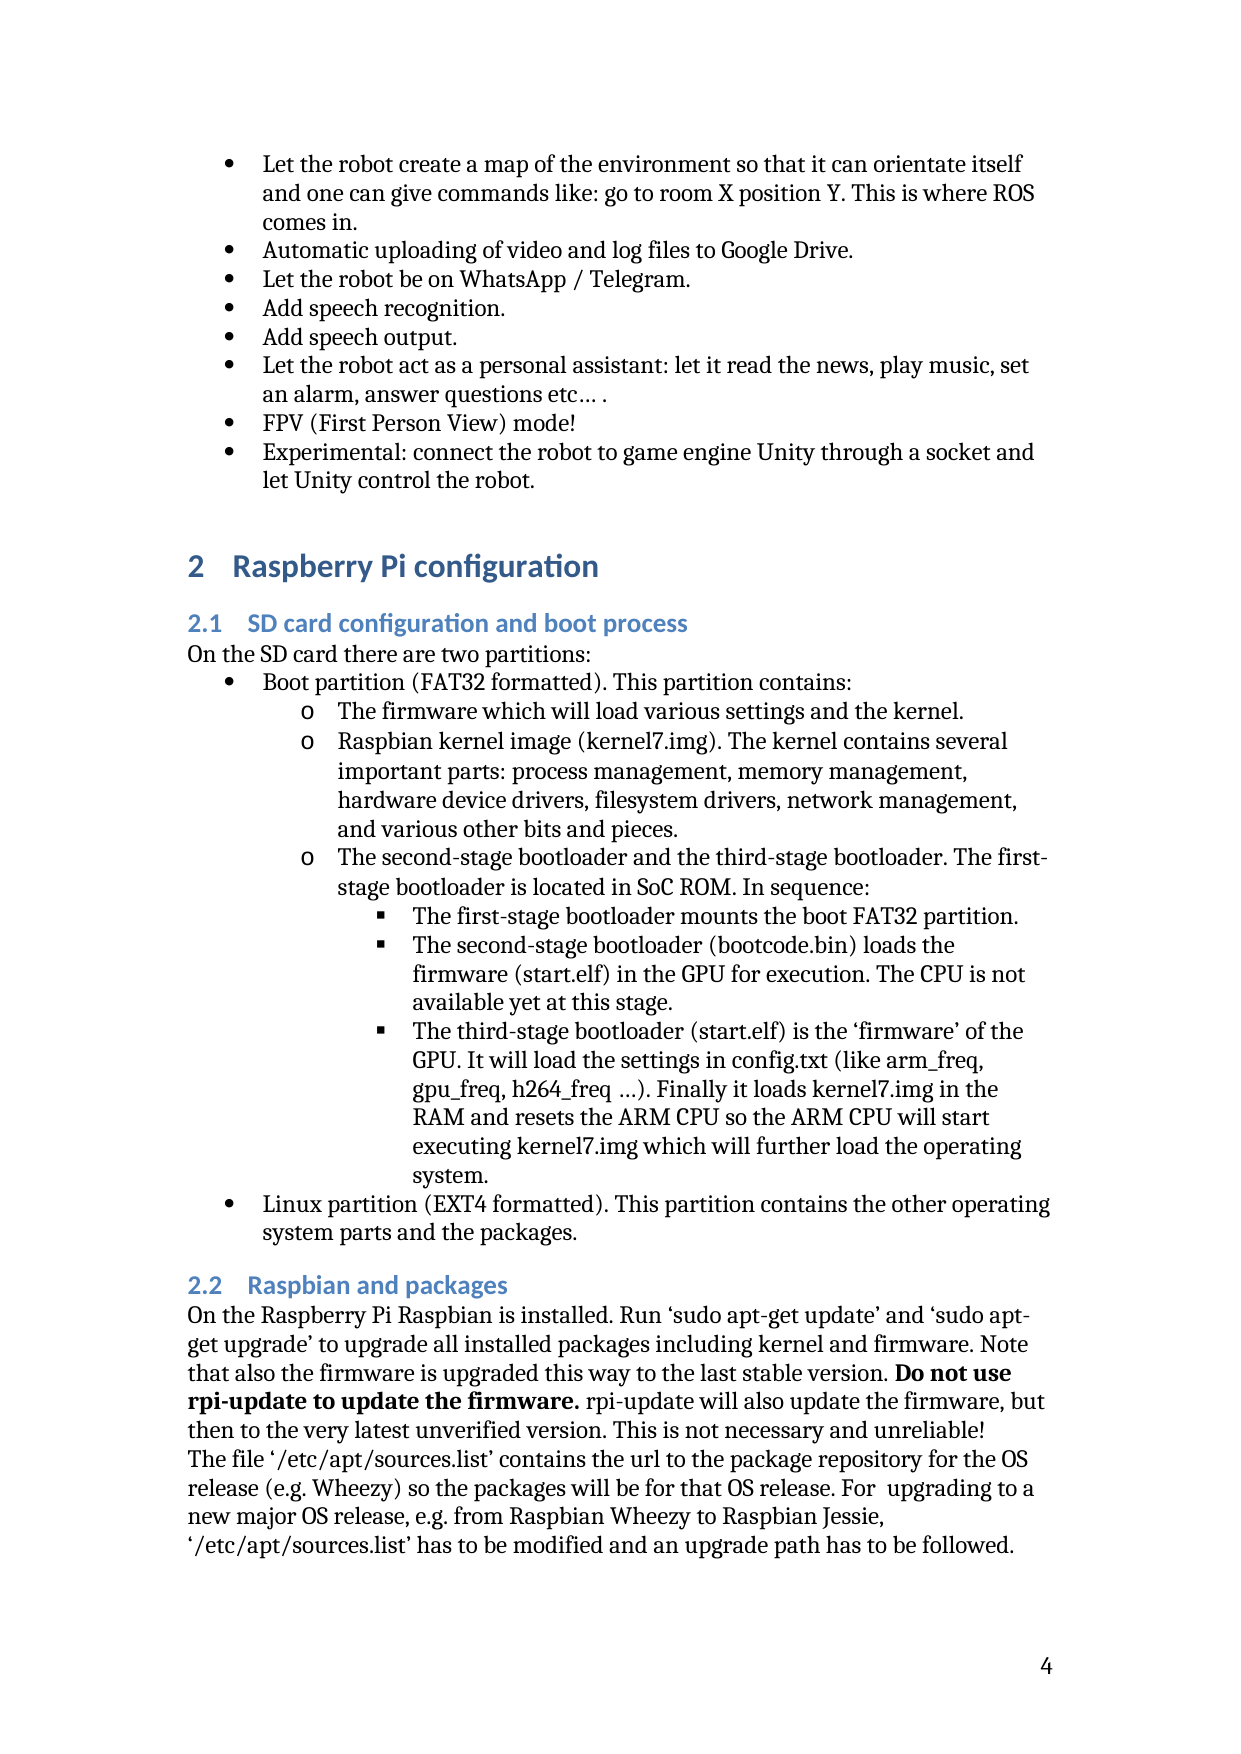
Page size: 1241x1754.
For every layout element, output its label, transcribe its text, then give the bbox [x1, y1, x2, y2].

list Let the robot be on WhatsApp / Telegram. [225, 265, 1053, 294]
list The second-stage bootloader (bootcode.bin) loads the firmware (start.elf) in the GPU for execution. The CPU is not available yet at this stage. [375, 931, 1053, 1017]
list Add speech recognition. [225, 294, 1053, 322]
list Raspbian kernel image (kernel7.img). The kernel contains several important parts: process management, memory management, hardware device drivers, filesystem drivers, network management, and various other bits and pieces. [300, 727, 1053, 843]
list Add speech output. [225, 322, 1053, 351]
list Automatic uploading of video and log files to Google Drive. [225, 236, 1053, 265]
subtitle SD card configuration and boot process [187, 607, 1053, 639]
list Let the robot act as a personal assistant: let it read the news, play music, set an alarm, answer questions etc… . [225, 351, 1053, 409]
list Experimental: connect the robot to game engine Unity through a socket and let Unity control the robot. [225, 437, 1053, 495]
list Boot partition (FAT32 formatted). This partition contains: [225, 668, 1053, 697]
text On the SD card there are two partitions: [187, 639, 1053, 668]
text On the Raspberry Pi Raspbian is installed. Run ‘sudo apt-get update’ and ‘sudo apt-get upgrade’ to upgrade all installed packages including kernel and firmware. Note that also the firmware is upgraded this way to the last stable version. Do not use rpi-update to update the firmware. rpi-update will also update the firmware, but then to the very latest unverified version. This is not necessary and unreliable! The file ‘/etc/apt/sources.list’ contains the url to the package repository for the OS release (e.g. Wheezy) so the packages will be for that OS release. For upgrading to a new major OS release, e.g. from Raspbian Wheezy to Raspbian Jessie, ‘/etc/apt/sources.list’ has to be modified and an upgrade path has to be followed. [187, 1301, 1053, 1560]
list FPV (First Person View) mode! [225, 409, 1053, 437]
list The second-stage bootloader and the third-stage bootloader. The first-stage bootloader is located in SoC ROM. In sequence: [300, 843, 1053, 902]
list The third-stage bootloader (start.elf) is the ‘firmware’ of the GPU. It will load the settings in config.txt (like arm_freq, gpu_freq, h264_freq …). Finally it loads kernel7.img in the RAM and resets the ARM CPU so the ARM CPU will start executing kernel7.img which will further load the operating system. [375, 1017, 1053, 1189]
subtitle Raspbian and packages [187, 1268, 1053, 1301]
list Linux partition (EXT4 formatted). This partition contains the other operating system parts and the packages. [225, 1189, 1053, 1247]
list The first-stage bootloader mounts the boot FAT32 partition. [375, 902, 1053, 931]
list Let the robot create a map of the environment so that it can orientate itself and one can give commands like: go to room X position Y. This is where ROS comes in. [225, 150, 1053, 236]
subtitle Raspberry Pi configuration [187, 545, 1053, 586]
list The firmware which will load various settings and the kernel. [300, 697, 1053, 727]
